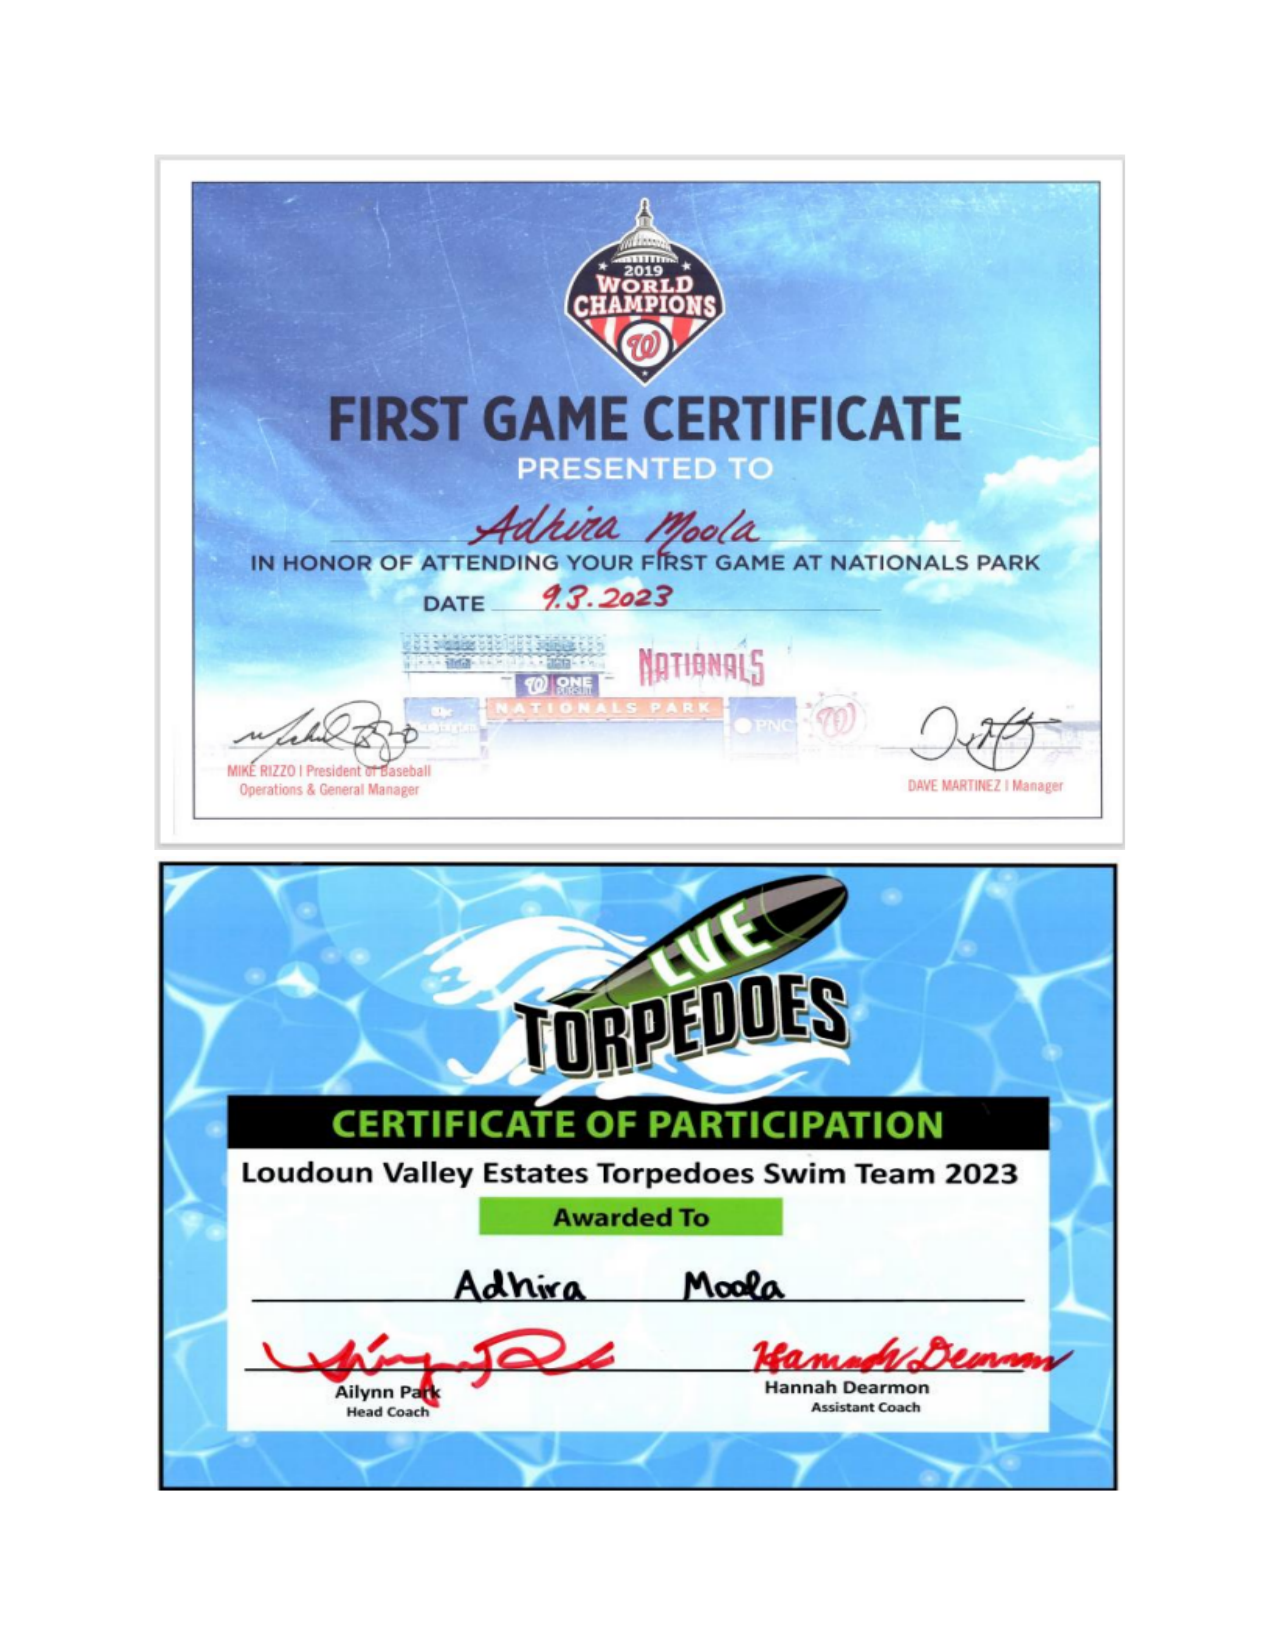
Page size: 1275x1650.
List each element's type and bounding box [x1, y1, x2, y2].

picture [150, 855, 1125, 1496]
picture [150, 150, 1125, 850]
